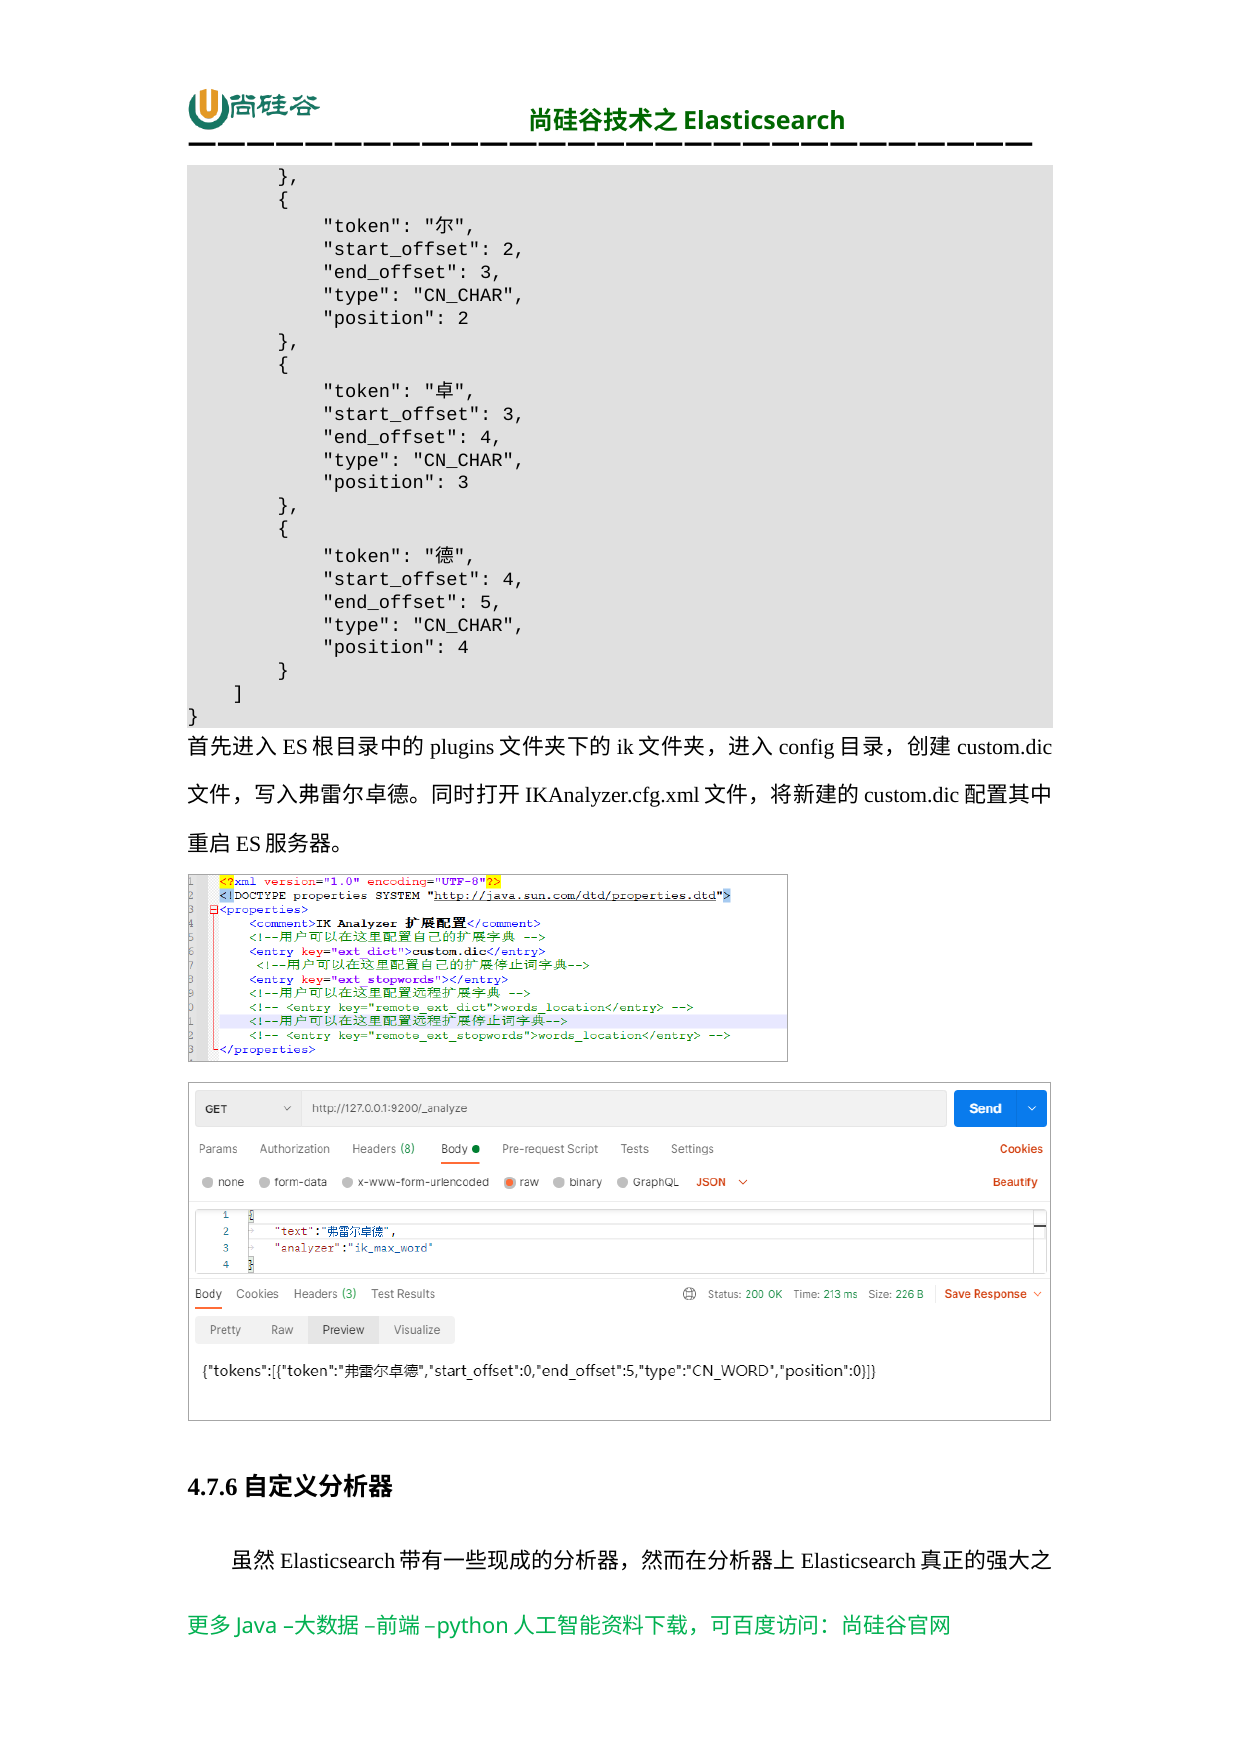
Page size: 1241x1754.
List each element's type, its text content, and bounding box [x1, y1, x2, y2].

text } [187, 705, 1053, 728]
text }, [187, 165, 1053, 188]
text "start_offset": 3, [187, 403, 1053, 426]
text { [187, 353, 1053, 376]
text "position": 2 [187, 307, 1053, 330]
text { [187, 188, 1053, 211]
text "position": 4 [187, 637, 1053, 659]
text "start_offset": 2, [187, 238, 1053, 261]
text "token": "德", [187, 540, 1053, 568]
text "token": "卓", [187, 376, 1053, 403]
text "end_offset": 5, [187, 591, 1053, 614]
text } [187, 659, 1053, 682]
subtitle 4.7.6 自定义分析器 [187, 1452, 1053, 1517]
text "end_offset": 3, [187, 261, 1053, 284]
picture [189, 1083, 1050, 1420]
text }, [187, 494, 1053, 517]
text "type": "CN_CHAR", [187, 449, 1053, 472]
text "type": "CN_CHAR", [187, 284, 1053, 307]
text ] [187, 682, 1053, 705]
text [187, 1543, 1053, 1575]
text "end_offset": 4, [187, 426, 1053, 449]
text "type": "CN_CHAR", [187, 614, 1053, 637]
picture [187, 88, 320, 130]
text 首先进入ES根目录中的plugins文件夹下的ik文件夹，进入config目录，创建custom.dic文件，写入弗雷尔卓德。同时打开IKAnalyzer.cfg.xml文件，将新建的custom.dic配置其中，重启ES服务器。 [187, 728, 1053, 858]
text "start_offset": 4, [187, 568, 1053, 591]
text }, [187, 330, 1053, 353]
text { [187, 517, 1053, 540]
picture [189, 875, 787, 1061]
text "position": 3 [187, 472, 1053, 494]
text "token": "尔", [187, 211, 1053, 238]
